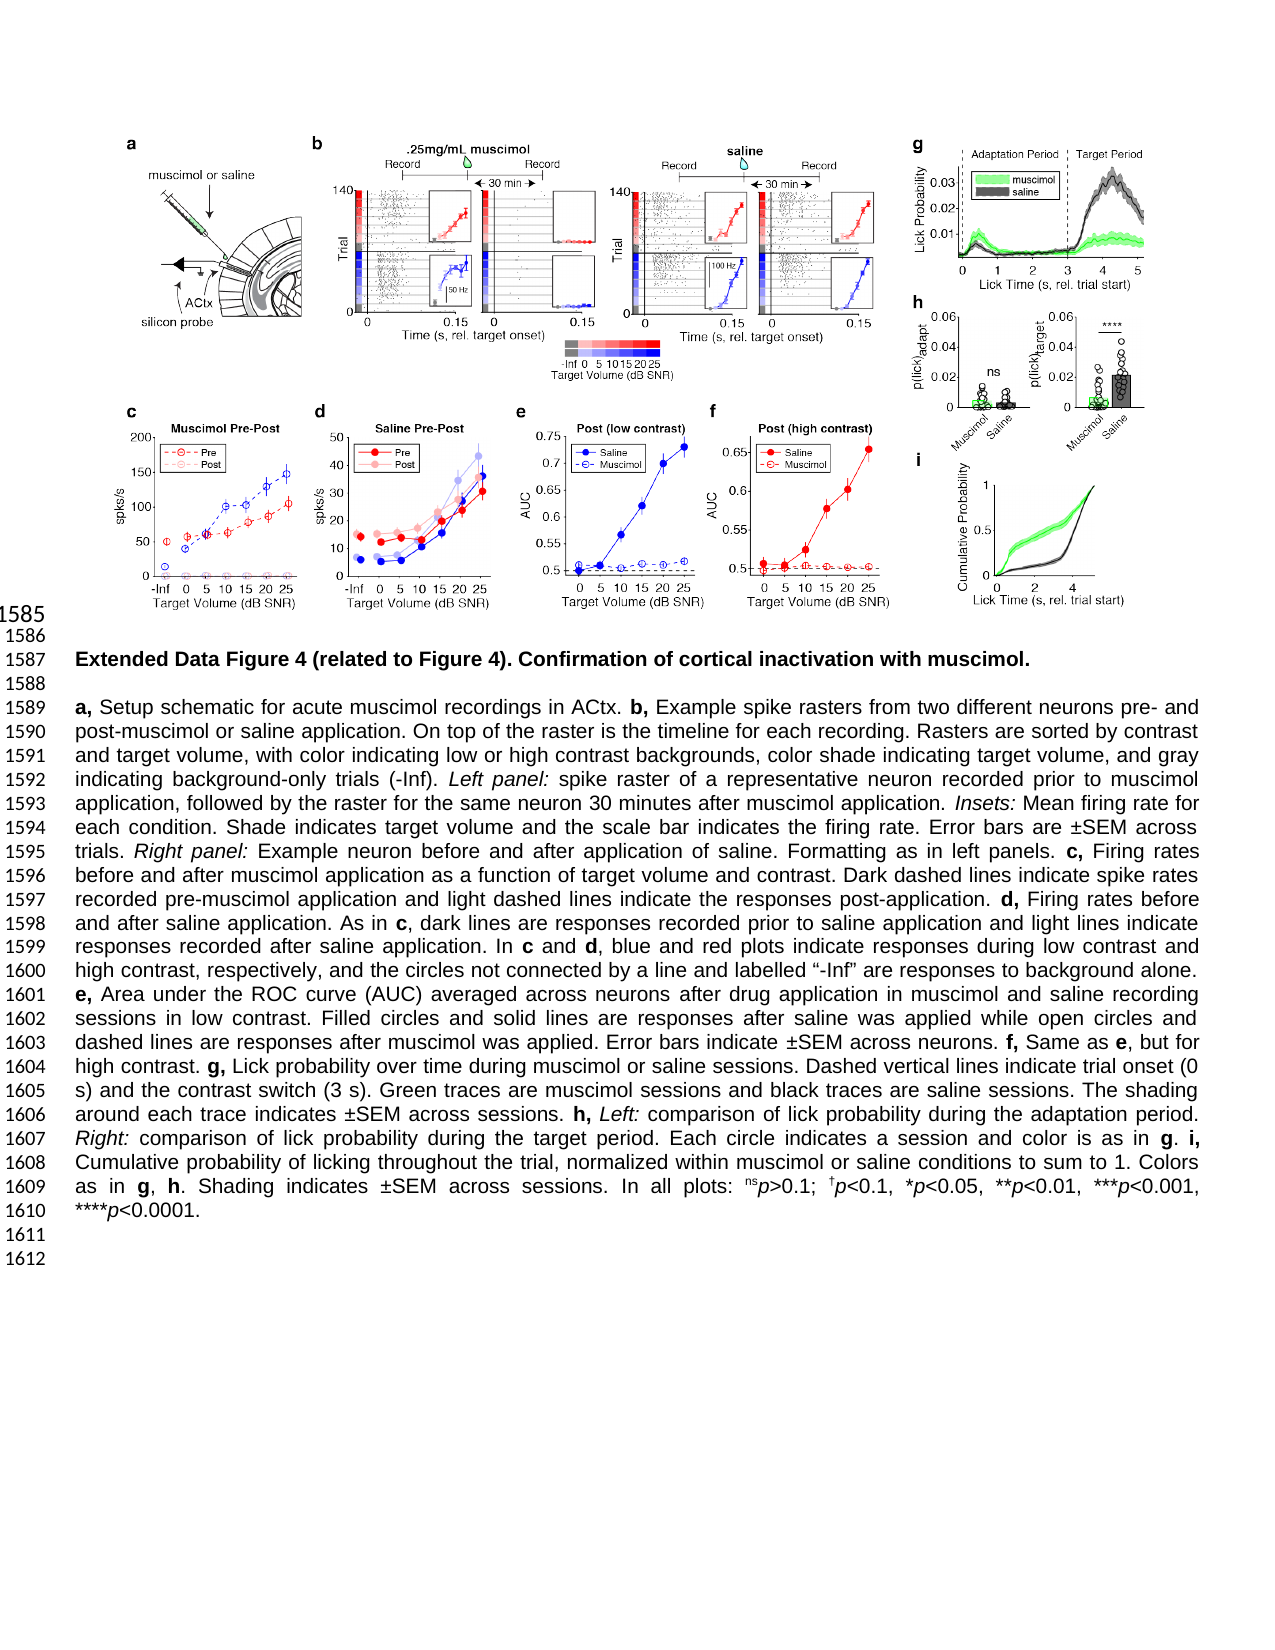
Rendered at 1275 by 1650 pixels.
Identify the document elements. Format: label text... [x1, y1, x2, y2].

text a, Setup schematic for acute muscimol recordings in ACtx. b, Example spike rasters from two different neurons pre- and post-muscimol or saline application. On top of the raster is the timeline for each recording. Rasters are sorted by contrast and target volume, with color indicating low or high contrast backgrounds, color shade indicating target volume, and gray indicating background-only trials (-Inf). Left panel: spike raster of a representative neuron recorded prior to muscimol application, followed by the raster for the same neuron 30 minutes after muscimol application. Insets: Mean firing rate for each condition. Shade indicates target volume and the scale bar indicates the firing rate. Error bars are ±SEM across trials. Right panel: Example neuron before and after application of saline. Formatting as in left panels. c, Firing rates before and after muscimol application as a function of target volume and contrast. Dark dashed lines indicate spike rates recorded pre-muscimol application and light dashed lines indicate the responses post-application. d, Firing rates before and after saline application. As in c, dark lines are responses recorded prior to saline application and light lines indicate responses recorded after saline application. In c and d, blue and red plots indicate responses during low contrast and high contrast, respectively, and the circles not connected by a line and labelled “-Inf” are responses to background alone. e, Area under the ROC curve (AUC) averaged across neurons after drug application in muscimol and saline recording sessions in low contrast. Filled circles and solid lines are responses after saline was applied while open circles and dashed lines are responses after muscimol was applied. Error bars indicate ±SEM across neurons. f, Same as e, but for high contrast. g, Lick probability over time during muscimol or saline sessions. Dashed vertical lines indicate trial onset (0 s) and the contrast switch (3 s). Green traces are muscimol sessions and black traces are saline sessions. The shading around each trace indicates ±SEM across sessions. h, Left: comparison of lick probability during the adaptation period. Right: comparison of lick probability during the target period. Each circle indicates a session and color is as in g. i, Cumulative probability of licking throughout the trial, normalized within muscimol or saline conditions to sum to 1. Colors as in g, h. Shading indicates ±SEM across sessions. In all plots: nsp>0.1; †p<0.1, *p<0.05, **p<0.01, ***p<0.001, ****p<0.0001. [75, 695, 1200, 1222]
text Extended Data Figure 4 (related to Figure 4). Confirmation of cortical inactivation with muscimol. [75, 647, 1200, 671]
picture [75, 75, 1200, 623]
